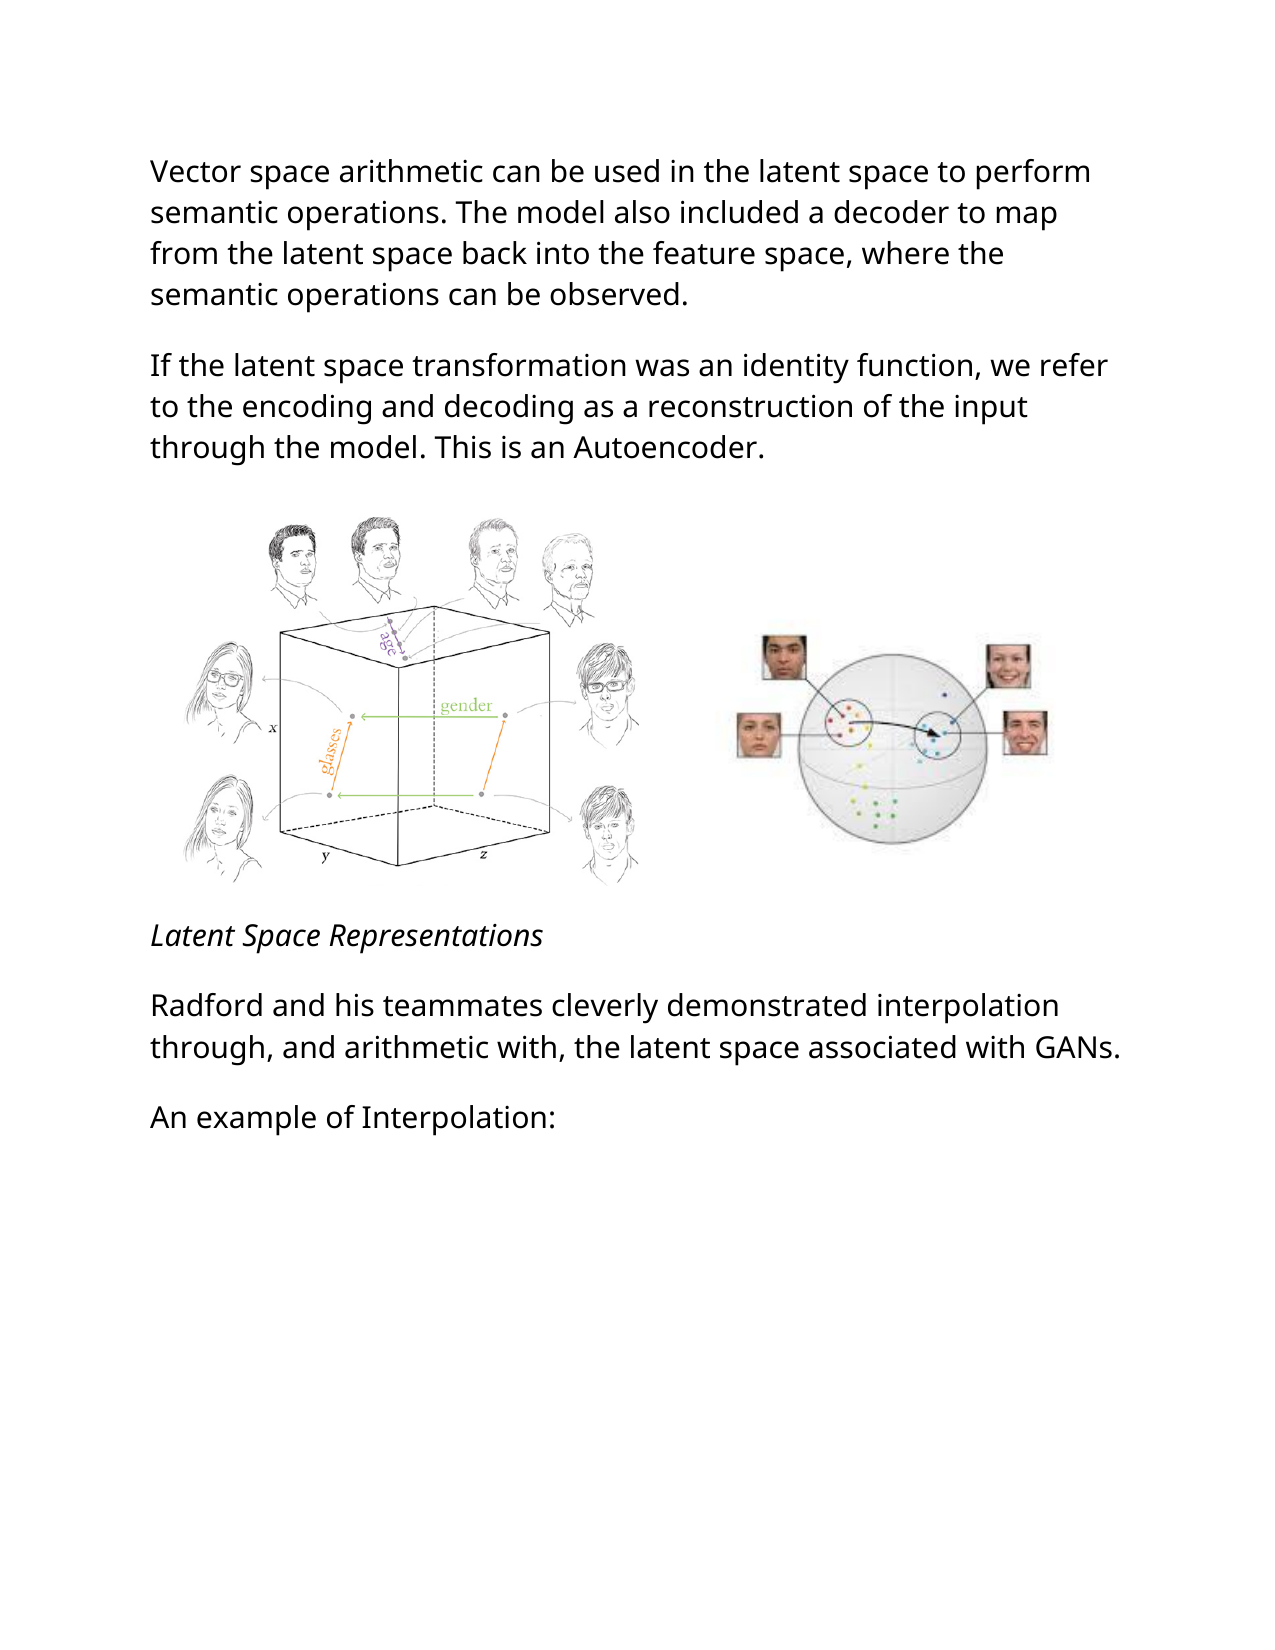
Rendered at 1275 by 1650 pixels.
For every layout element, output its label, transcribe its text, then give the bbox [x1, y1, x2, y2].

text Radford and his teammates cleverly demonstrated interpolation through, and arithmetic with, the latent space associated with GANs. [150, 984, 1125, 1067]
text Vector space arithmetic can be used in the latent space to perform semantic operations. The model also included a decoder to map from the latent space back into the feature space, where the semantic operations can be observed. [150, 150, 1125, 314]
picture [150, 496, 657, 886]
picture [664, 595, 1121, 886]
text Latent Space Representations [150, 914, 1125, 955]
text If the latent space transformation was an identity function, we refer to the encoding and decoding as a reconstruction of the input through the model. This is an Autoencoder. [150, 344, 1125, 467]
text An example of Interpolation: [150, 1096, 1125, 1137]
